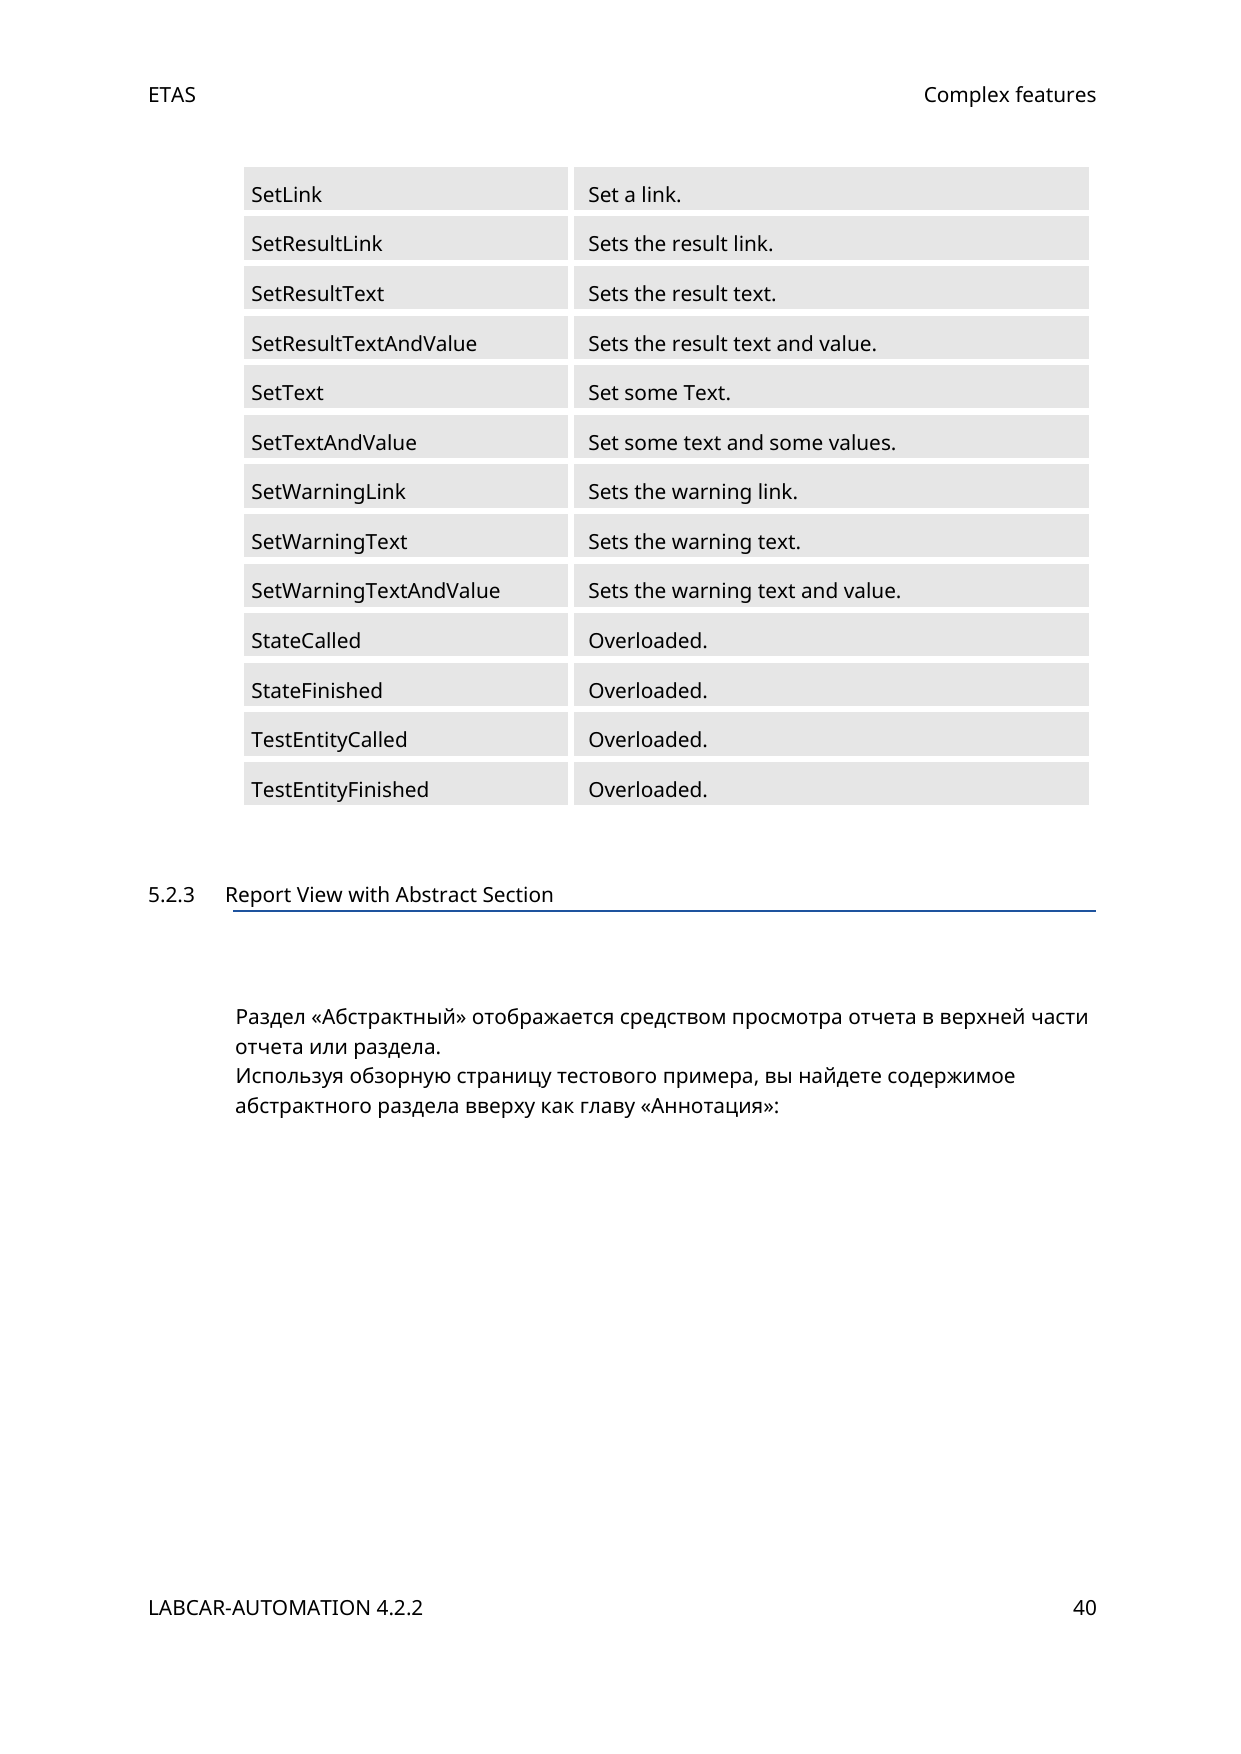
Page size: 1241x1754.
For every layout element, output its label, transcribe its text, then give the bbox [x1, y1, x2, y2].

table_cell SetWarningText [244, 514, 568, 557]
table_cell Overloaded. [574, 762, 1089, 805]
table_cell StateFinished [244, 663, 568, 706]
table_cell TestEntityCalled [244, 712, 568, 756]
table_cell SetWarningLink [244, 464, 568, 508]
table_cell SetResultText [244, 266, 568, 309]
table_cell Set a link. [574, 167, 1089, 210]
table_cell Overloaded. [574, 663, 1089, 706]
table_cell TestEntityFinished [244, 762, 568, 805]
table_cell Sets the result link. [574, 216, 1089, 260]
table_cell Sets the result text. [574, 266, 1089, 309]
table_cell Set some text and some values. [574, 415, 1089, 458]
text Раздел «Абстрактный» отображается средством просмотра отчета в верхней части отчета или раздела. [235, 1002, 1097, 1060]
table_cell SetLink [244, 167, 568, 210]
table_cell SetResultLink [244, 216, 568, 260]
table_cell Sets the warning text and value. [574, 564, 1089, 607]
table_cell Sets the warning link. [574, 464, 1089, 508]
text Используя обзорную страницу тестового примера, вы найдете содержимое абстрактного раздела вверху как главу «Аннотация»: [235, 1061, 1097, 1119]
table_cell SetWarningTextAndValue [244, 564, 568, 607]
subtitle 5.2.3 Report View with Abstract Section [148, 880, 1150, 909]
table_cell Sets the warning text. [574, 514, 1089, 557]
table_cell Set some Text. [574, 365, 1089, 408]
table_cell Overloaded. [574, 613, 1089, 656]
table_cell SetText [244, 365, 568, 408]
table_cell SetResultTextAndValue [244, 316, 568, 359]
table_cell Sets the result text and value. [574, 316, 1089, 359]
table_cell SetTextAndValue [244, 415, 568, 458]
table_cell Overloaded. [574, 712, 1089, 756]
table_cell StateCalled [244, 613, 568, 656]
